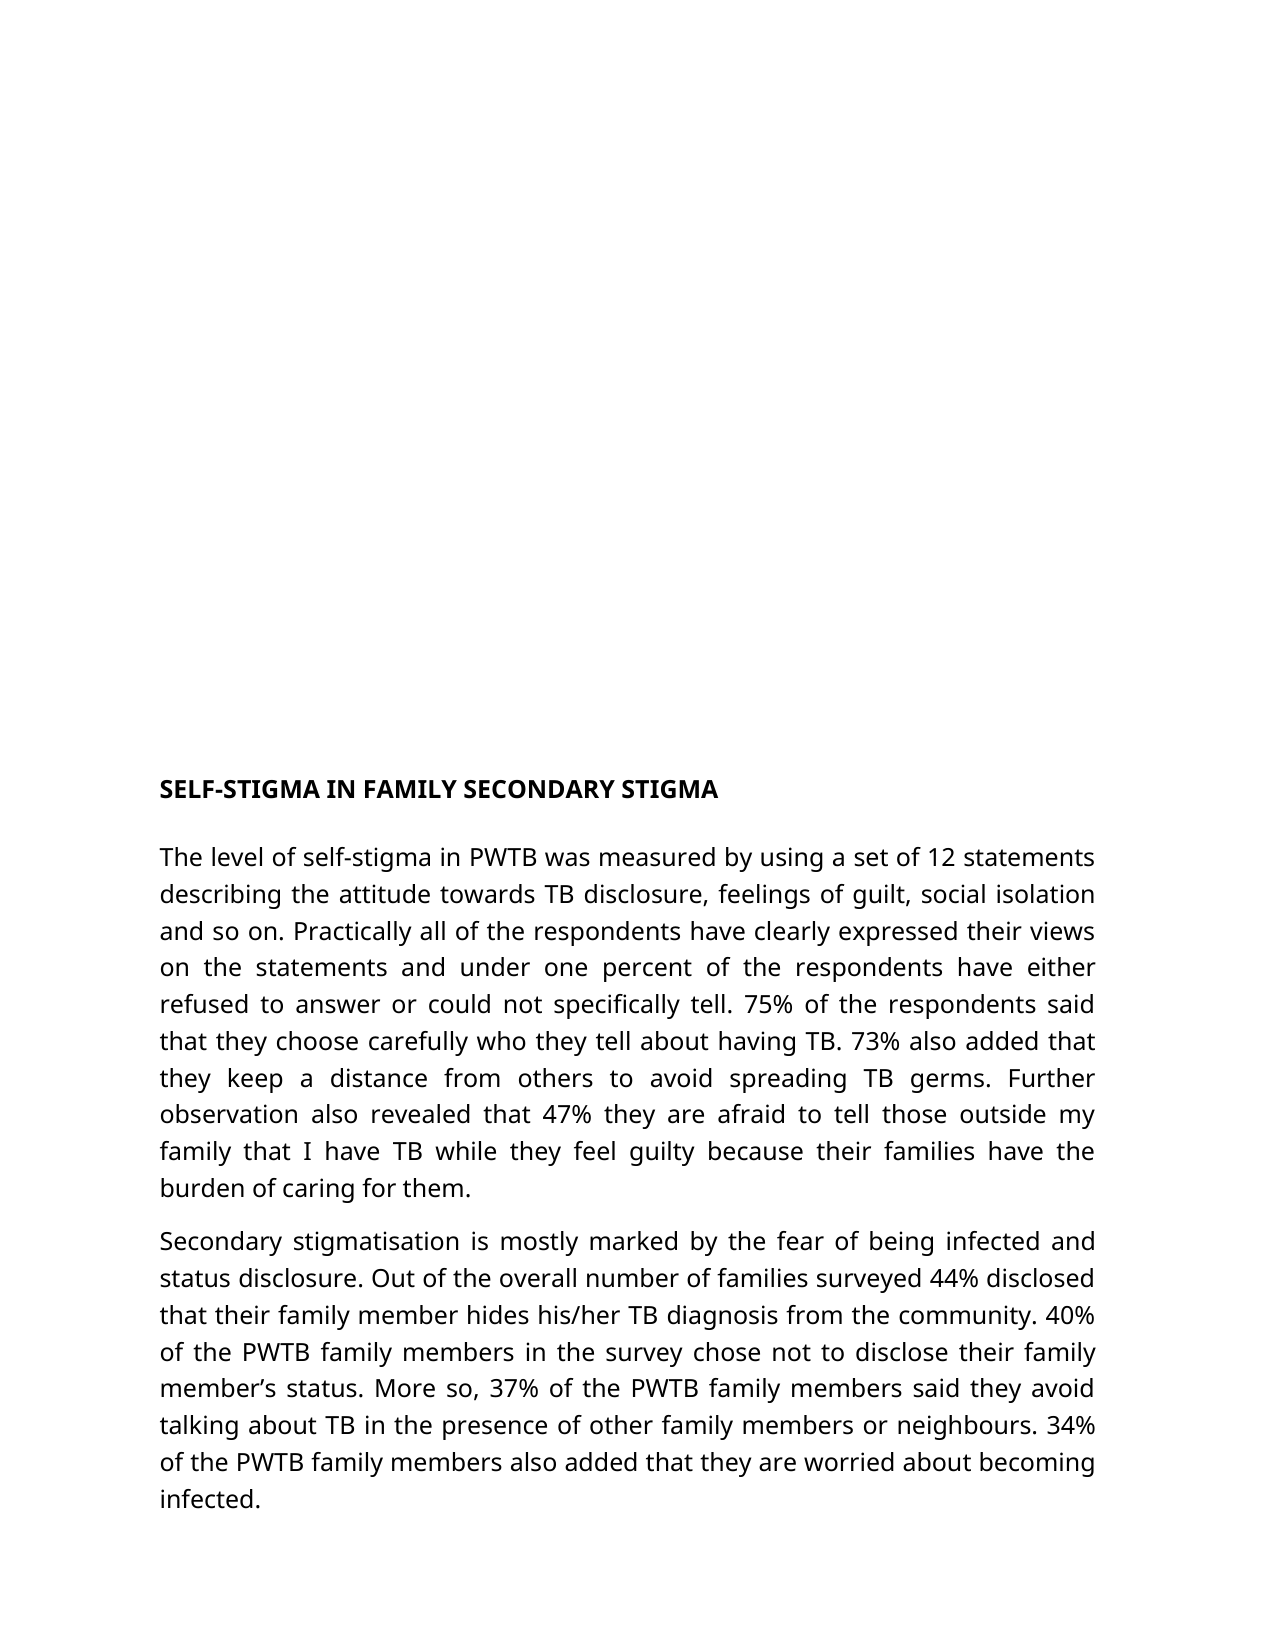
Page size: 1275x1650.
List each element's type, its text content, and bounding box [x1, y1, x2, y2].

text The level of self-stigma in PWTB was measured by using a set of 12 statements describing the attitude towards TB disclosure, feelings of guilt, social isolation and so on. Practically all of the respondents have clearly expressed their views on the statements and under one percent of the respondents have either refused to answer or could not specifically tell. 75% of the respondents said that they choose carefully who they tell about having TB. 73% also added that they keep a distance from others to avoid spreading TB germs. Further observation also revealed that 47% they are afraid to tell those outside my family that I have TB while they feel guilty because their families have the burden of caring for them. [159, 839, 1097, 1204]
text Secondary stigmatisation is mostly marked by the fear of being infected and status disclosure. Out of the overall number of families surveyed 44% disclosed that their family member hides his/her TB diagnosis from the community. 40% of the PWTB family members in the survey chose not to disclose their family member’s status. More so, 37% of the PWTB family members said they avoid talking about TB in the presence of other family members or neighbours. 34% of the PWTB family members also added that they are worried about becoming infected. [159, 1224, 1097, 1515]
text SELF-STIGMA IN FAMILY SECONDARY STIGMA [159, 771, 1097, 806]
